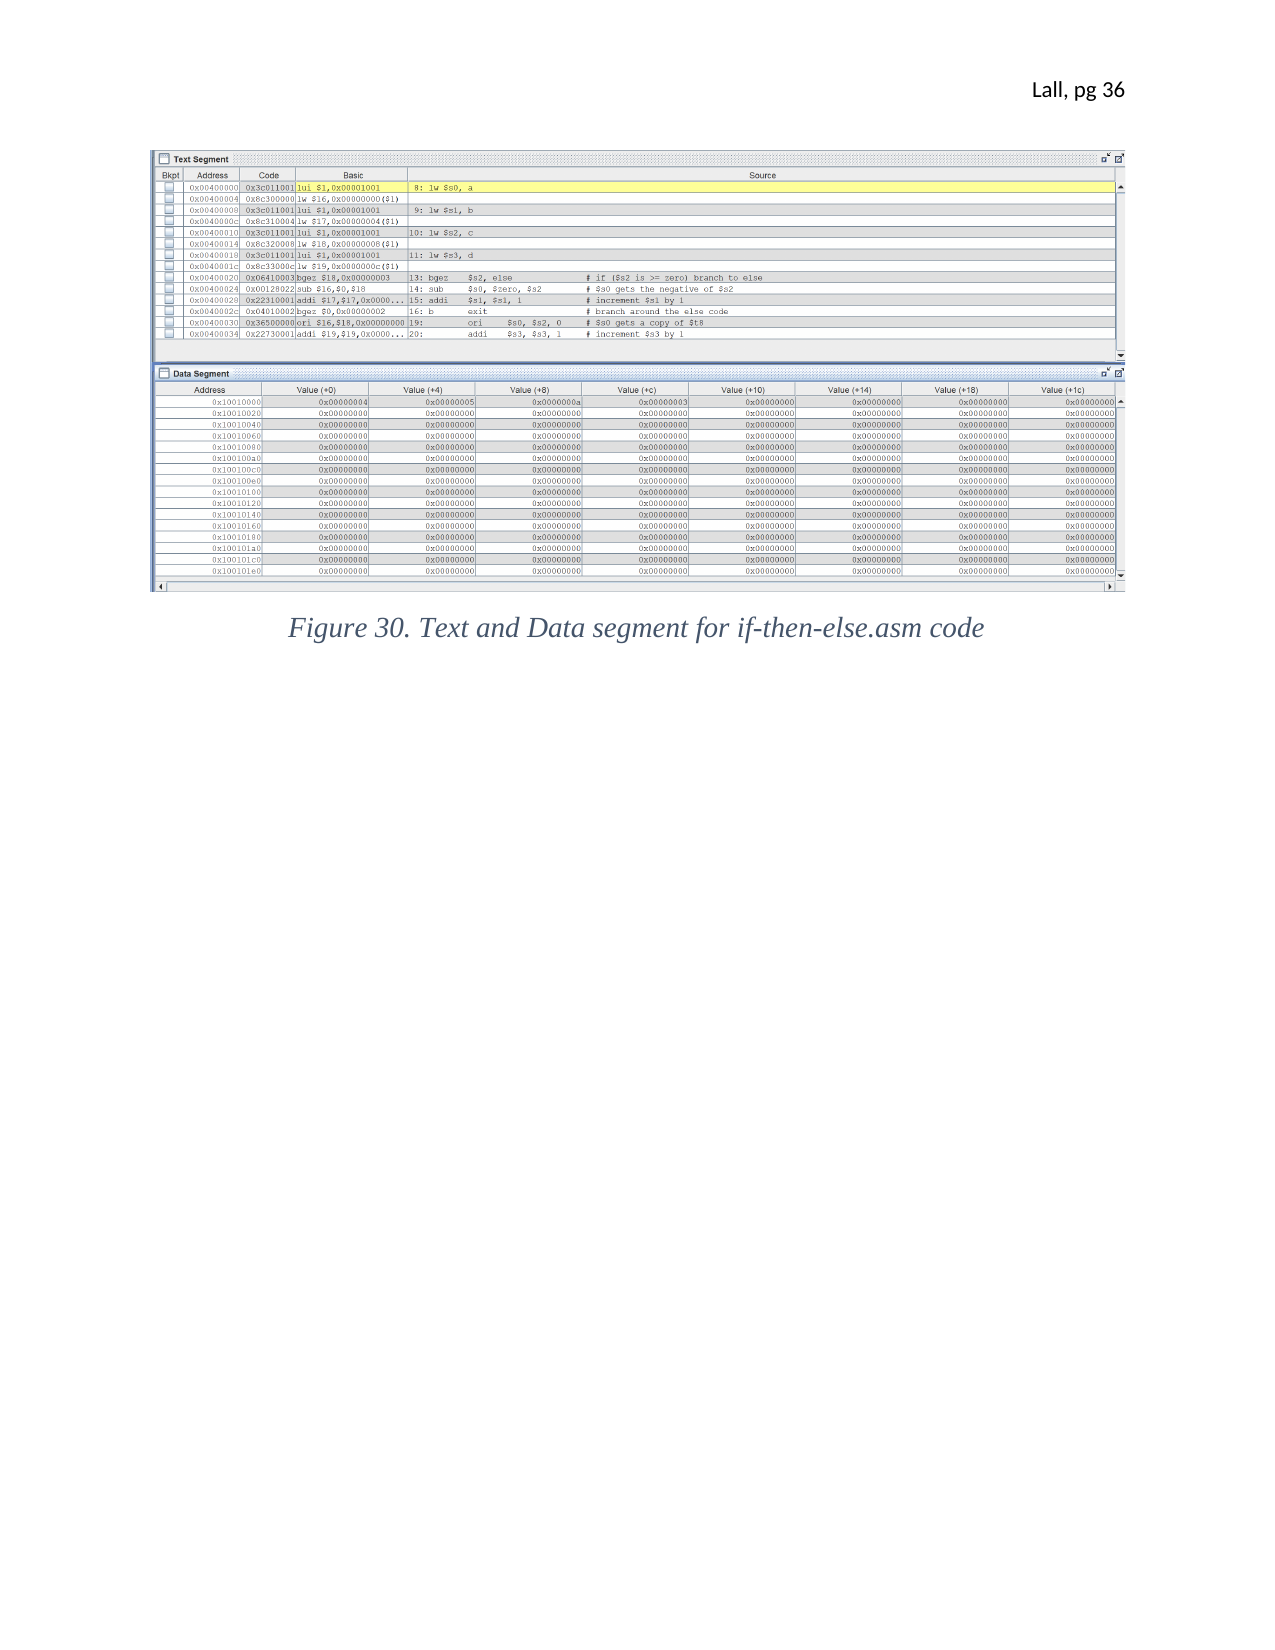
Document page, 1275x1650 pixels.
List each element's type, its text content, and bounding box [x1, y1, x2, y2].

text Figure 30. Text and Data segment for if-then-else.asm code [150, 610, 1125, 644]
picture [150, 150, 1125, 592]
